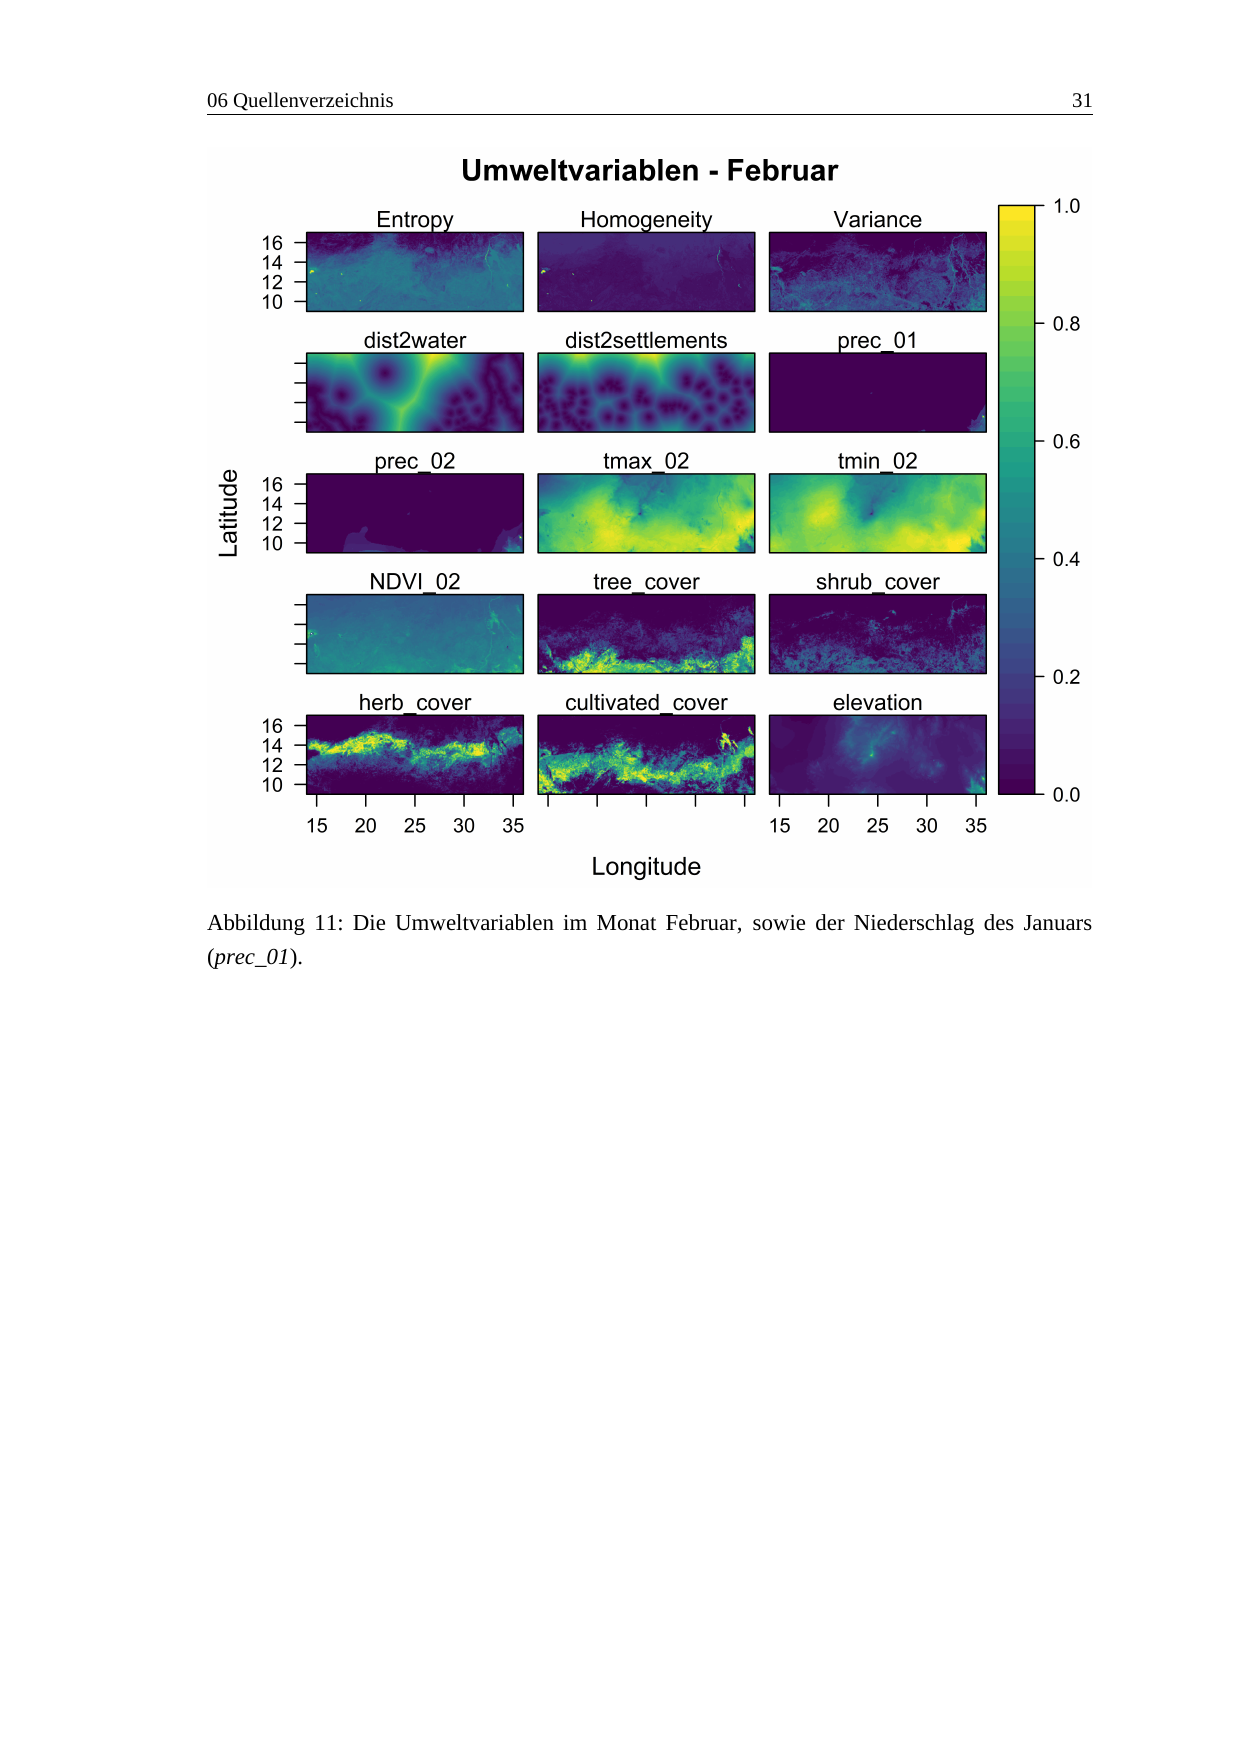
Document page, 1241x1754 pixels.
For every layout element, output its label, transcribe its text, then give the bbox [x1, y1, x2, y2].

text Abbildung 11: Die Umweltvariablen im Monat Februar, sowie der Niederschlag des Januars (prec_01). [207, 909, 1093, 969]
